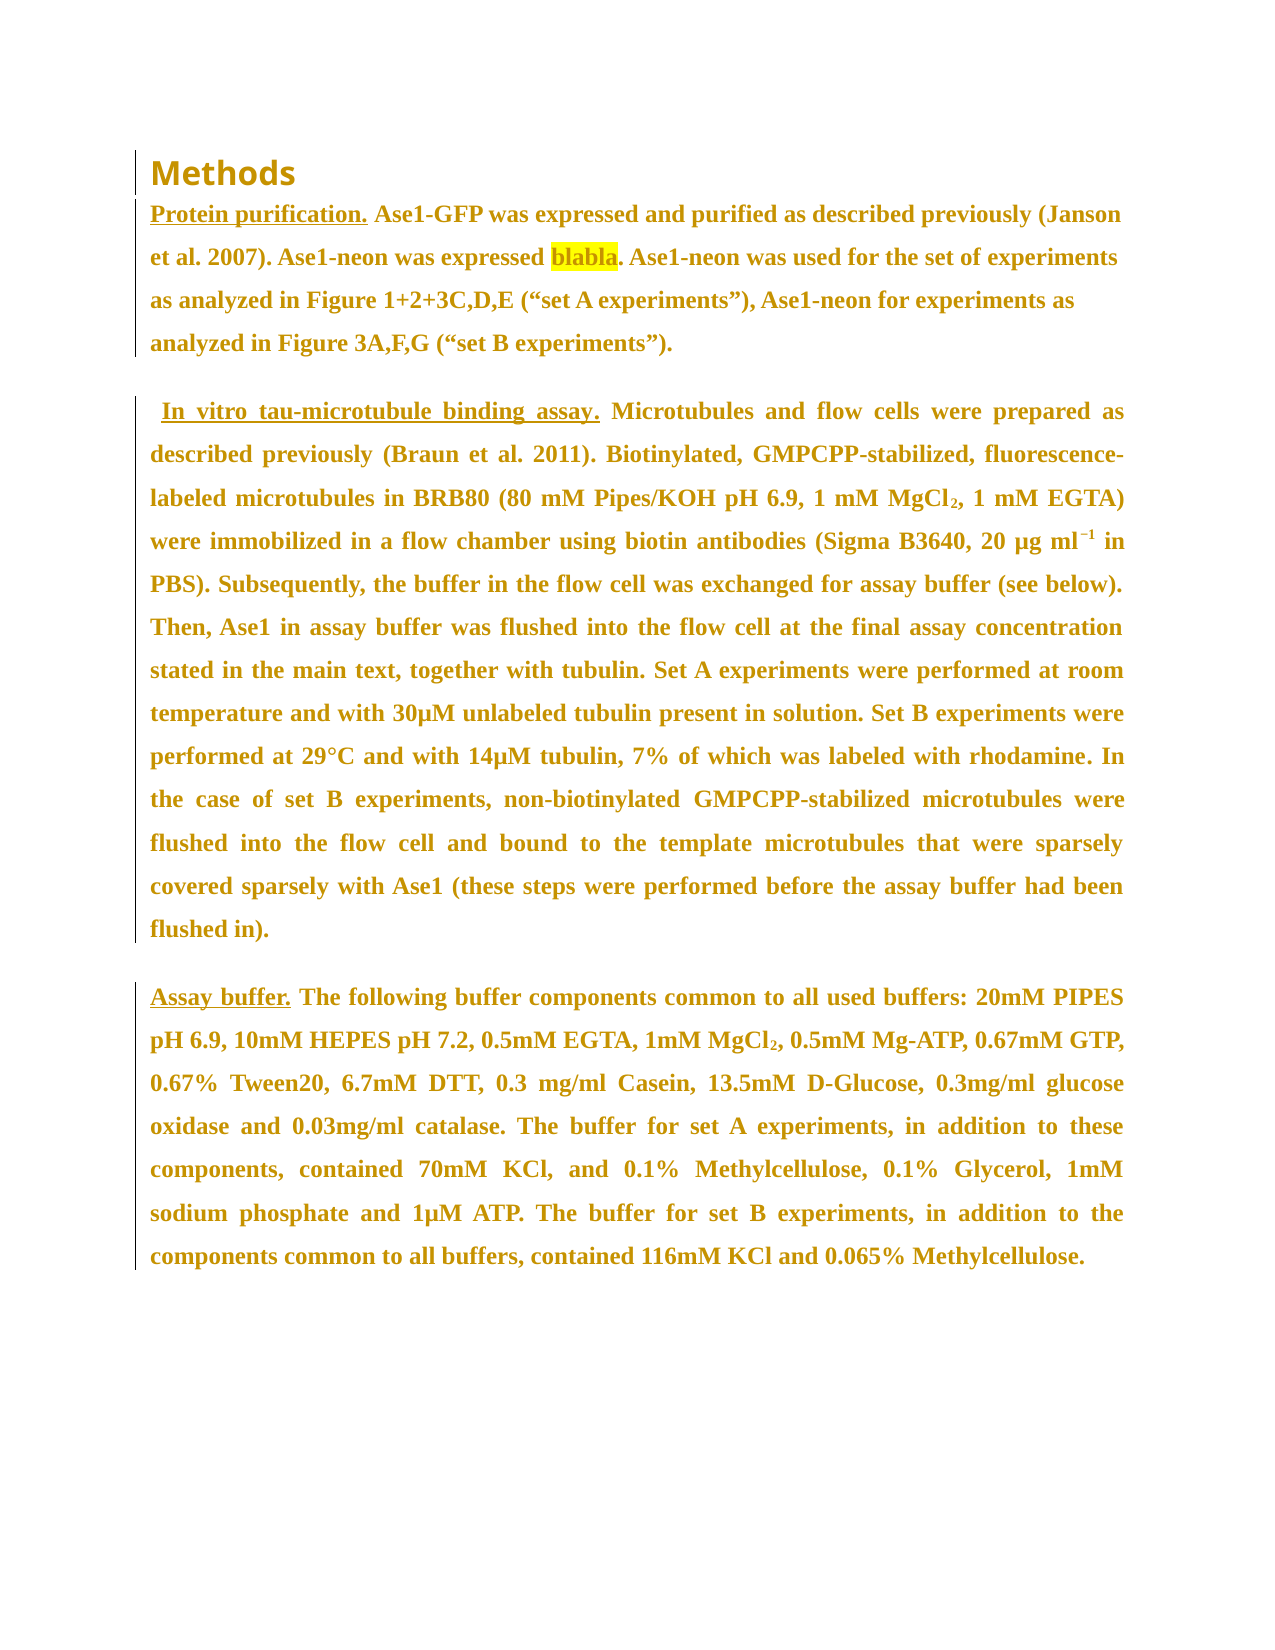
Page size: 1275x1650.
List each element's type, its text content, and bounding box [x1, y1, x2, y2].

subtitle In vitro tau-microtubule binding assay. Microtubules and flow cells were prepared as described previously (Braun et al. 2011). Biotinylated, GMPCPP-stabilized, fluorescence-labeled microtubules in BRB80 (80 mM Pipes/KOH pH 6.9, 1 mM MgCl2, 1 mM EGTA) were immobilized in a flow chamber using biotin antibodies (Sigma B3640, 20 µg ml−1 in PBS). Subsequently, the buffer in the flow cell was exchanged for assay buffer (see below). Then, Ase1 in assay buffer was flushed into the flow cell at the final assay concentration stated in the main text, together with tubulin. Set A experiments were performed at room temperature and with 30µM unlabeled tubulin present in solution. Set B experiments were performed at 29°C and with 14µM tubulin, 7% of which was labeled with rhodamine. In the case of set B experiments, non-biotinylated GMPCPP-stabilized microtubules were flushed into the flow cell and bound to the template microtubules that were sparsely covered sparsely with Ase1 (these steps were performed before the assay buffer had been flushed in). [150, 396, 1125, 943]
subtitle Methods [150, 150, 1125, 195]
text Protein purification. Ase1-GFP was expressed and purified as described previously (Janson et al. 2007). Ase1-neon was expressed blabla. Ase1-neon was used for the set of experiments as analyzed in Figure 1+2+3C,D,E (“set A experiments”), Ase1-neon for experiments as analyzed in Figure 3A,F,G (“set B experiments”). [150, 199, 1125, 357]
subtitle Assay buffer. The following buffer components common to all used buffers: 20mM PIPES pH 6.9, 10mM HEPES pH 7.2, 0.5mM EGTA, 1mM MgCl2, 0.5mM Mg-ATP, 0.67mM GTP, 0.67% Tween20, 6.7mM DTT, 0.3 mg/ml Casein, 13.5mM D-Glucose, 0.3mg/ml glucose oxidase and 0.03mg/ml catalase. The buffer for set A experiments, in addition to these components, contained 70mM KCl, and 0.1% Methylcellulose, 0.1% Glycerol, 1mM sodium phosphate and 1µM ATP. The buffer for set B experiments, in addition to the components common to all buffers, contained 116mM KCl and 0.065% Methylcellulose. [150, 982, 1125, 1269]
